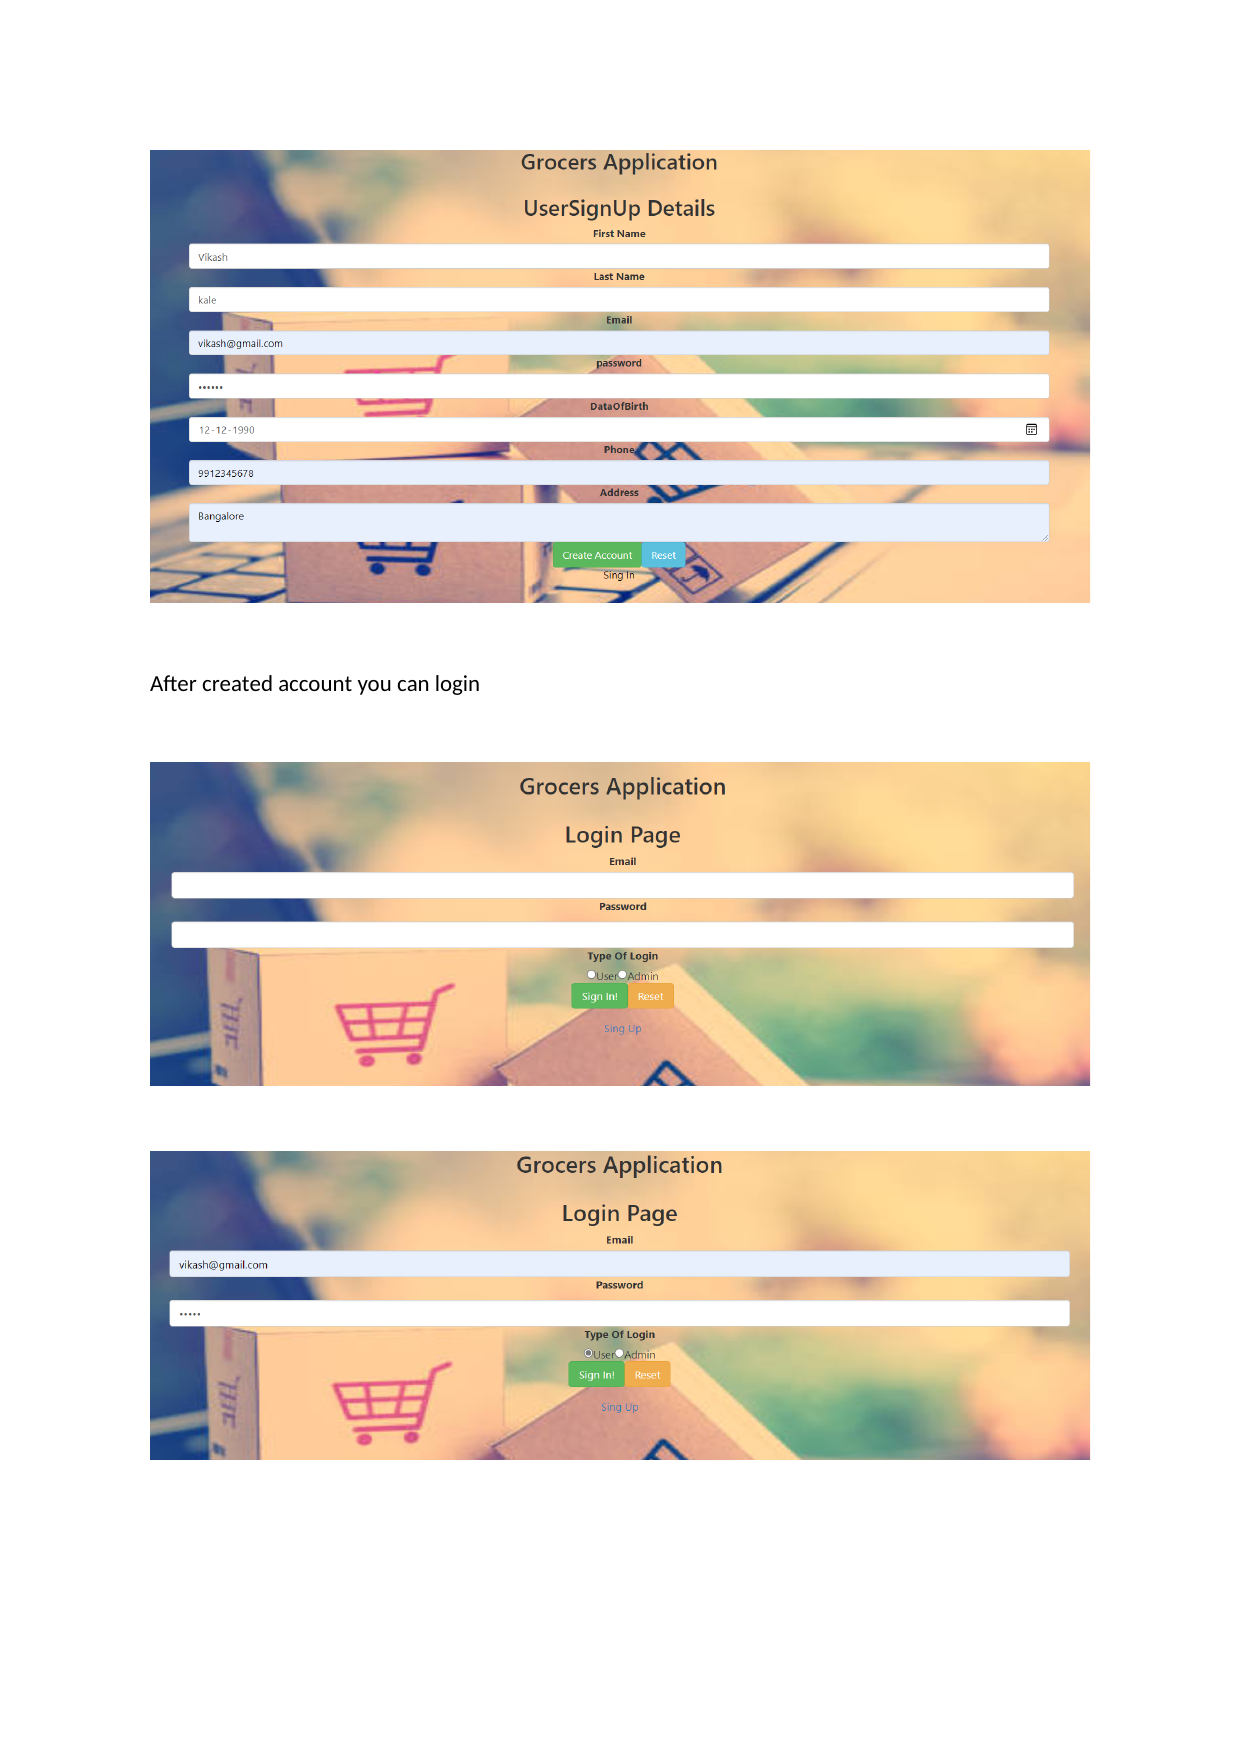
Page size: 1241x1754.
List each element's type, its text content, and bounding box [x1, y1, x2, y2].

text After created account you can login [150, 669, 1090, 697]
picture [150, 150, 1091, 603]
picture [150, 1151, 1091, 1460]
picture [150, 762, 1091, 1086]
